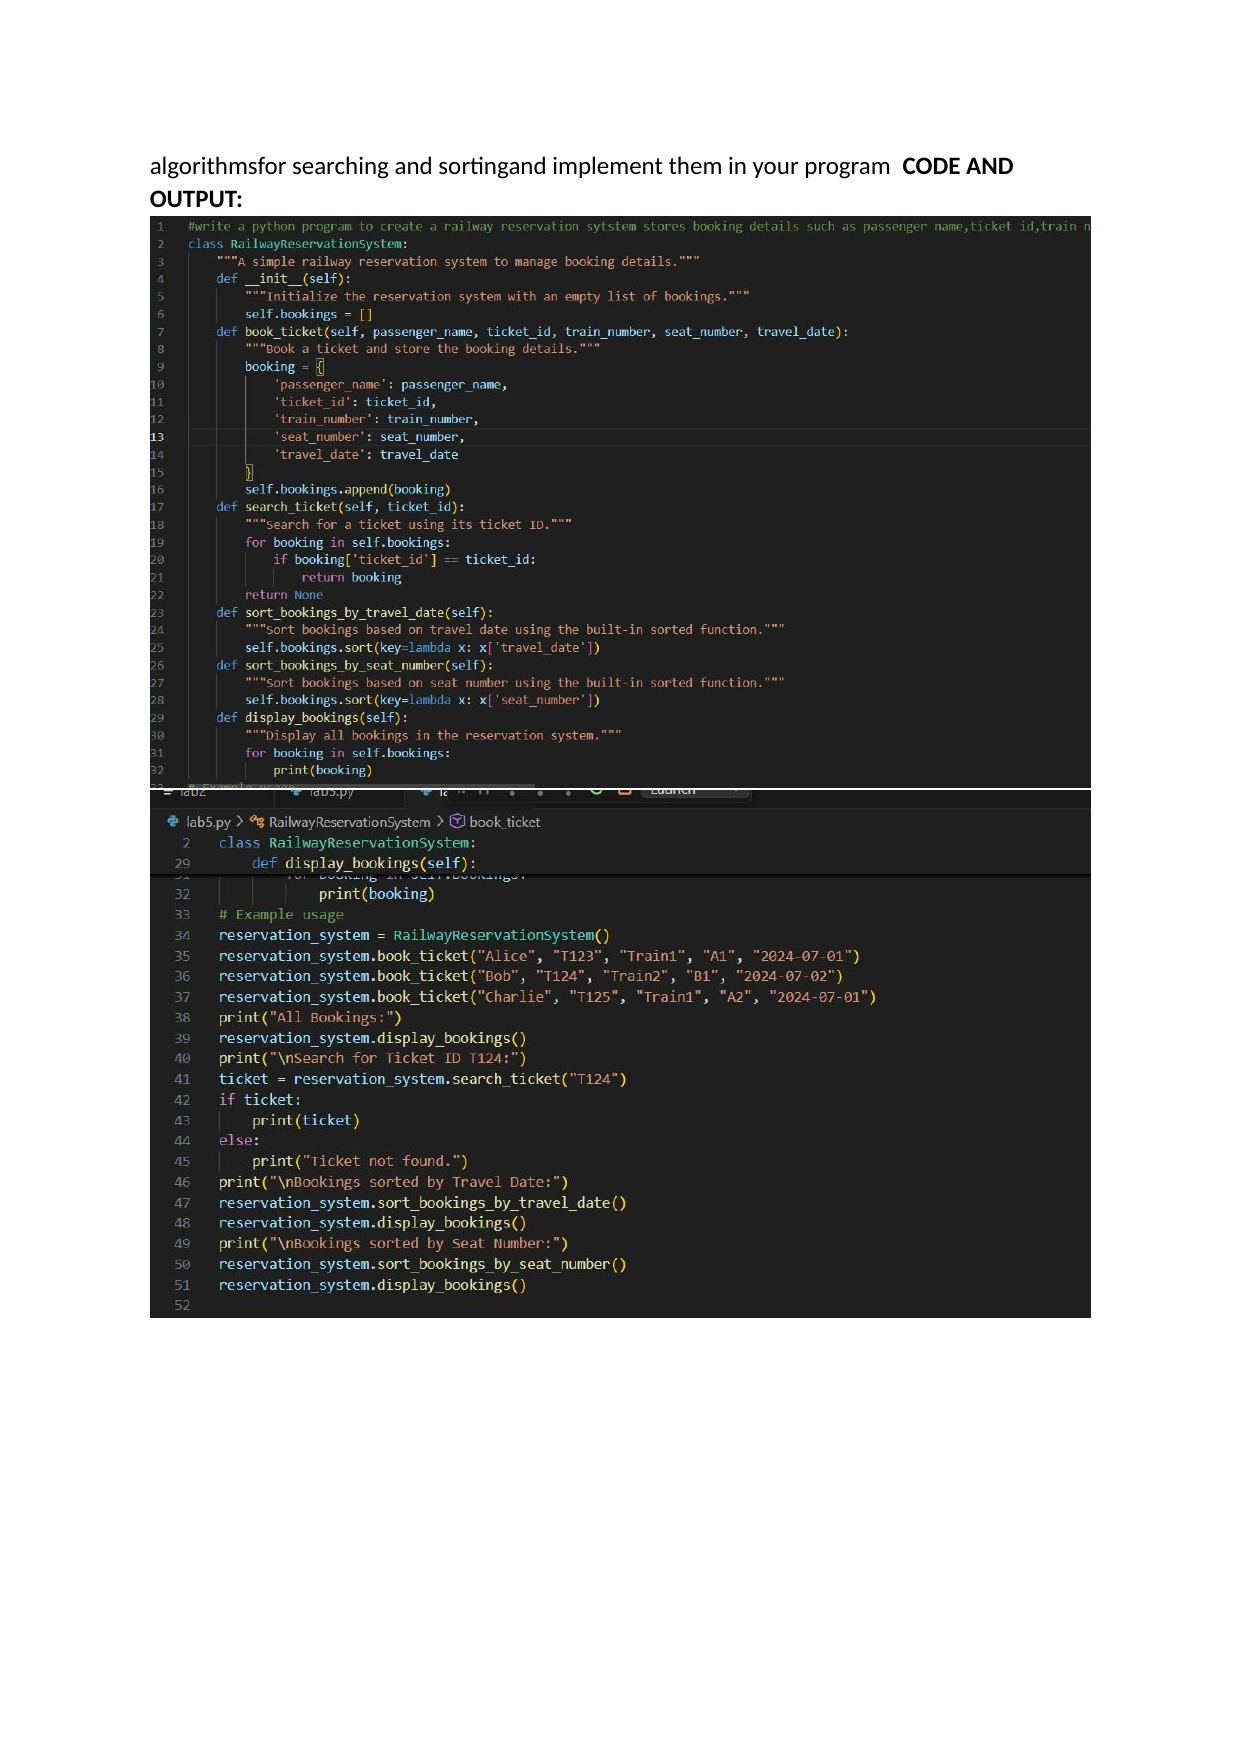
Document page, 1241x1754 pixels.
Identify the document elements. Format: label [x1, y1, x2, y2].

picture [150, 216, 1091, 788]
picture [150, 790, 1091, 1318]
text [148, 150, 1096, 213]
